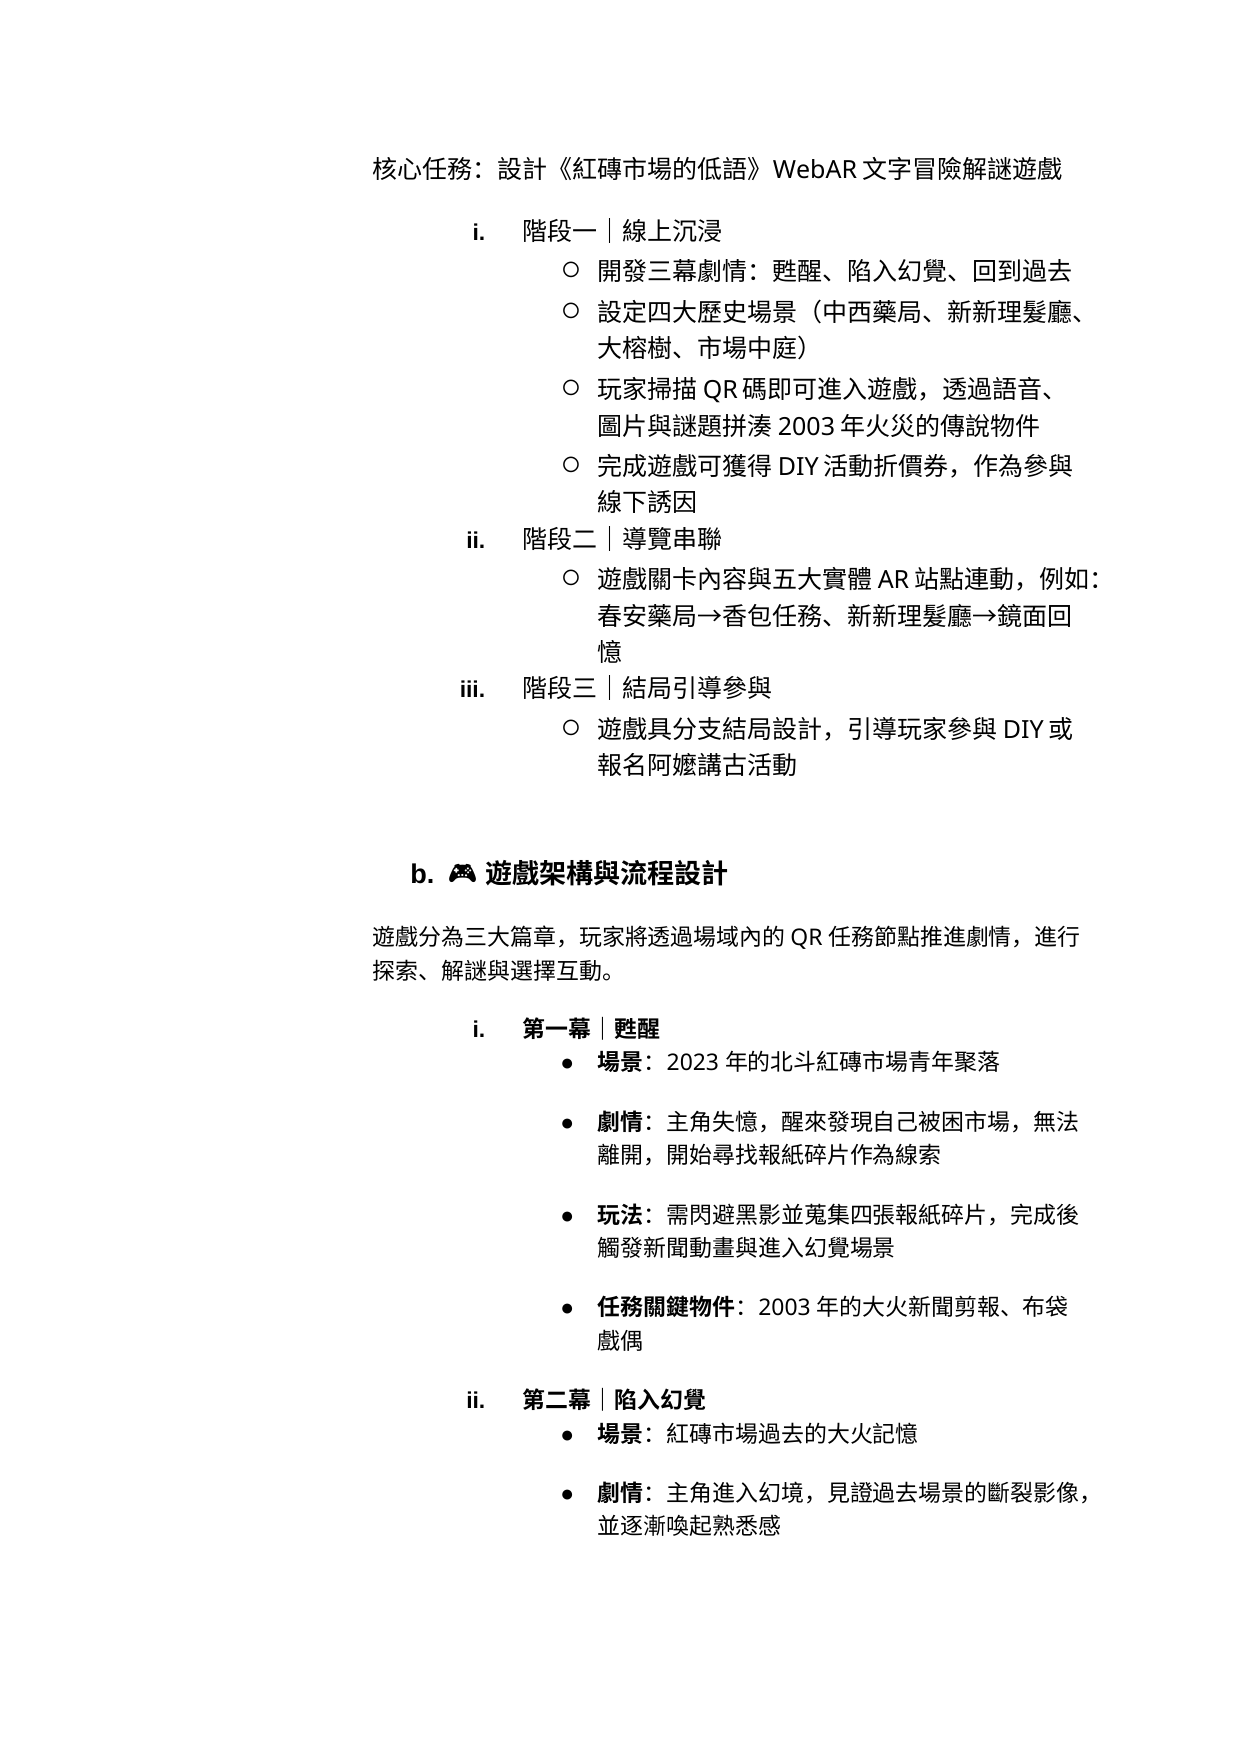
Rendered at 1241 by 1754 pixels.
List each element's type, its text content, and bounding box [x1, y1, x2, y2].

subtitle 第二幕｜陷入幻覺 [485, 1382, 1090, 1415]
list 場景：2023 年的北斗紅磚市場青年聚落 [560, 1044, 1090, 1104]
list 遊戲具分支結局設計，引導玩家參與DIY或報名阿嬤講古活動 [560, 705, 1090, 782]
text 核心任務：設計《紅磚市場的低語》WebAR文字冒險解謎遊戲 [373, 150, 1090, 186]
list 階段三｜結局引導參與 [485, 669, 1090, 705]
list 遊戲關卡內容與五大實體AR站點連動，例如：春安藥局→香包任務、新新理髮廳→鏡面回憶 [560, 555, 1090, 669]
text 遊戲分為三大篇章，玩家將透過場域內的 QR 任務節點推進劇情，進行探索、解謎與選擇互動。 [373, 919, 1090, 986]
list 任務關鍵物件：2003 年的大火新聞剪報、布袋戲偶 [560, 1289, 1090, 1382]
list 玩法：需閃避黑影並蒐集四張報紙碎片，完成後觸發新聞動畫與進入幻覺場景 [560, 1196, 1090, 1289]
subtitle 第一幕｜甦醒 [485, 1011, 1090, 1044]
list 階段一｜線上沉浸 [485, 211, 1090, 247]
list 劇情：主角進入幻境，見證過去場景的斷裂影像，並逐漸喚起熟悉感 [560, 1475, 1090, 1568]
list 玩家掃描QR碼即可進入遊戲，透過語音、圖片與謎題拼湊2003年火災的傳說物件 [560, 365, 1090, 442]
list 劇情：主角失憶，醒來發現自己被困市場，無法離開，開始尋找報紙碎片作為線索 [560, 1104, 1090, 1196]
list 開發三幕劇情：甦醒、陷入幻覺、回到過去 [560, 247, 1090, 288]
list 設定四大歷史場景（中西藥局、新新理髮廳、大榕樹、市場中庭） [560, 288, 1090, 365]
list 完成遊戲可獲得DIY活動折價券，作為參與線下誘因 [560, 442, 1090, 519]
list 🎮 遊戲架構與流程設計 [410, 858, 1090, 889]
list 場景：紅磚市場過去的大火記憶 [560, 1415, 1090, 1475]
list 階段二｜導覽串聯 [485, 519, 1090, 555]
